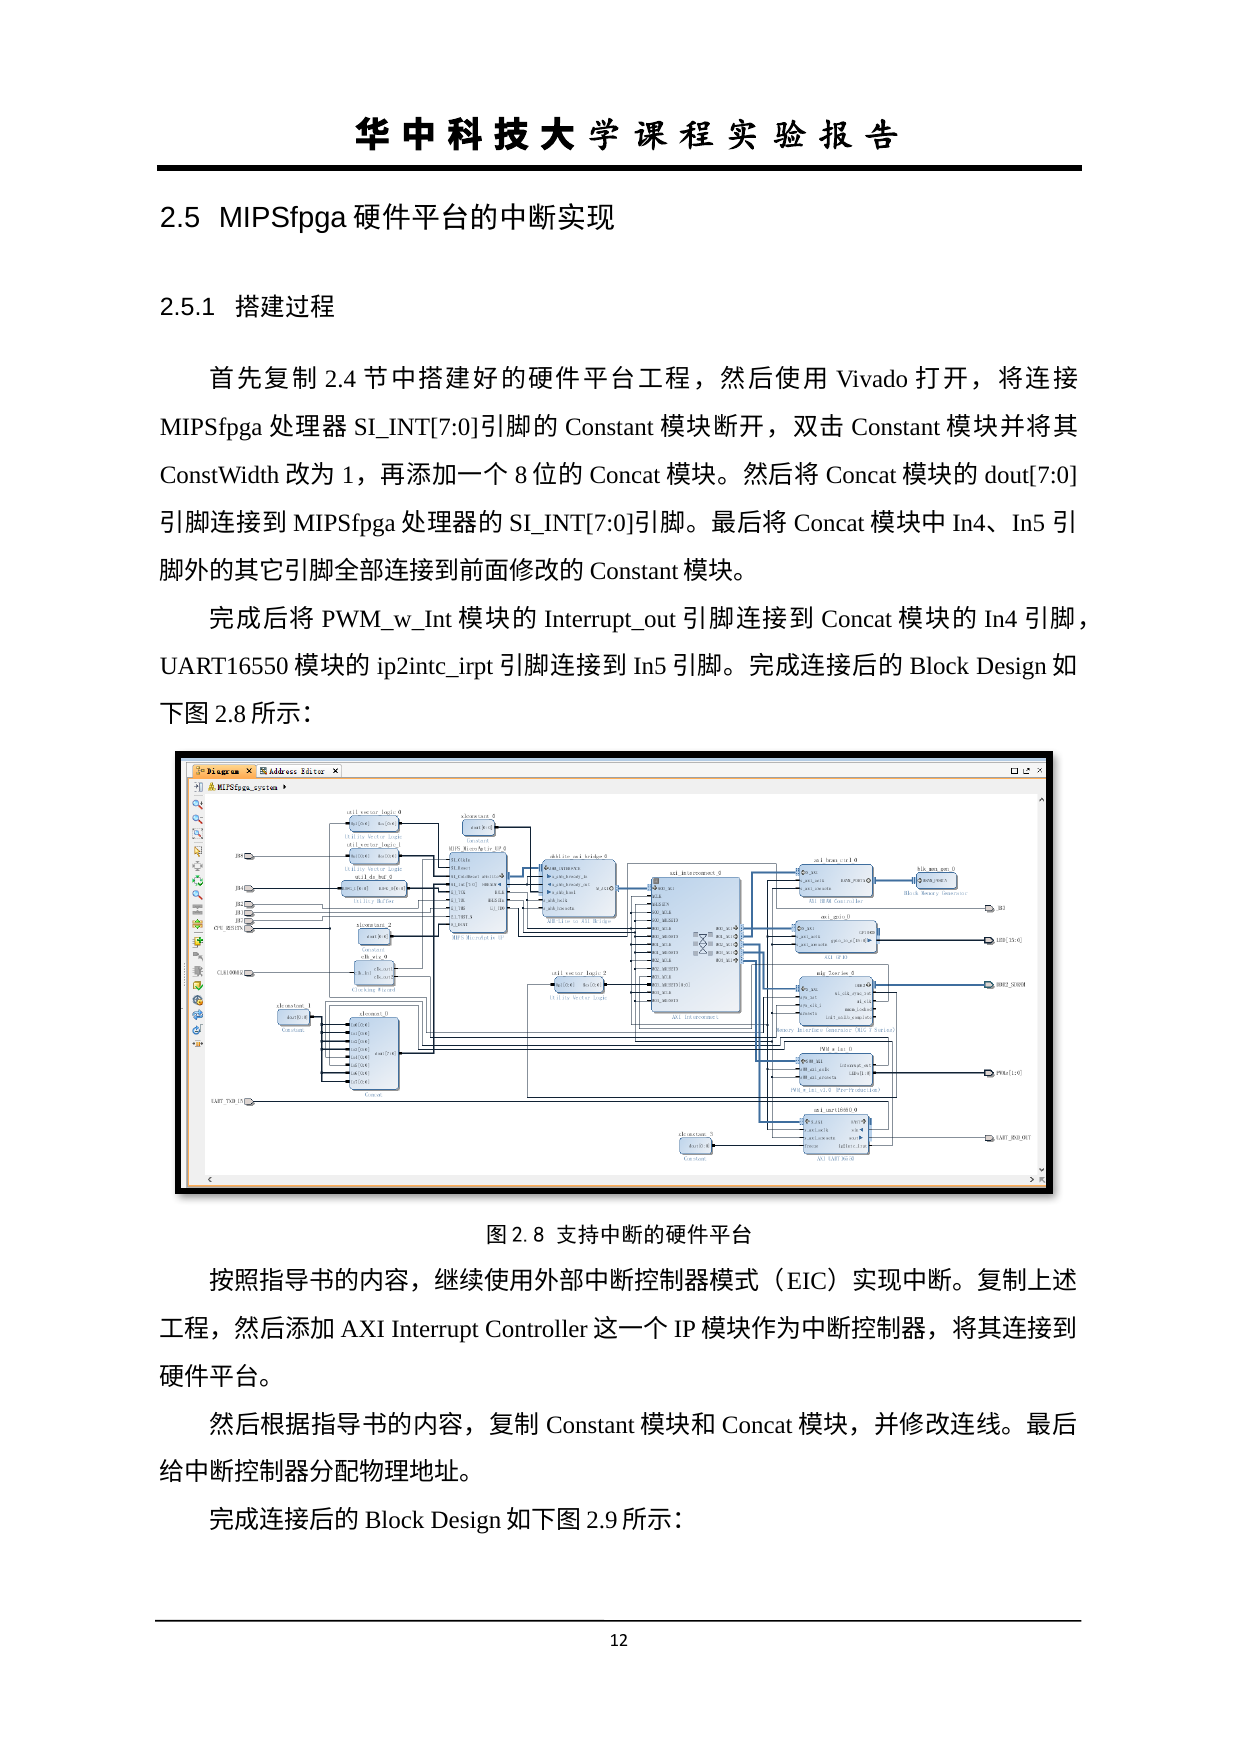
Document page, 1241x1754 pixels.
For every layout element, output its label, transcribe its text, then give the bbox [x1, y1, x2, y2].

subtitle MIPSfpga硬件平台的中断实现 [159, 198, 1078, 234]
subtitle 搭建过程 [159, 282, 1078, 329]
text 然后根据指导书的内容，复制Constant模块和Concat模块，并修改连线。最后给中断控制器分配物理地址。 [159, 1398, 1078, 1494]
text 按照指导书的内容，继续使用外部中断控制器模式（EIC）实现中断。复制上述工程，然后添加AXI Interrupt Controller这一个IP模块作为中断控制器，将其连接到硬件平台。 [159, 1255, 1078, 1398]
picture [181, 758, 1046, 1188]
text 首先复制2.4节中搭建好的硬件平台工程，然后使用Vivado打开，将连接 MIPSfpga处理器SI_INT[7:0]引脚的Constant模块断开，双击Constant模块并将其 ConstWidth改为1，再添加一个8位的Concat模块。然后将Concat模块的dout[7:0]引脚连接到MIPSfpga处理器的SI_INT[7:0]引脚。最后将Concat模块中In4、In5 引脚外的其它引脚全部连接到前面修改的Constant模块。 [159, 353, 1078, 592]
text 完成后将PWM_w_Int模块的Interrupt_out引脚连接到Concat模块的In4引脚，UART16550模块的ip2intc_irpt引脚连接到In5引脚。完成连接后的Block Design如下图2.8所示： [159, 592, 1078, 736]
text 完成连接后的Block Design如下图2.9所示： [159, 1494, 1078, 1542]
text 图2.8 支持中断的硬件平台 [159, 1220, 1078, 1245]
